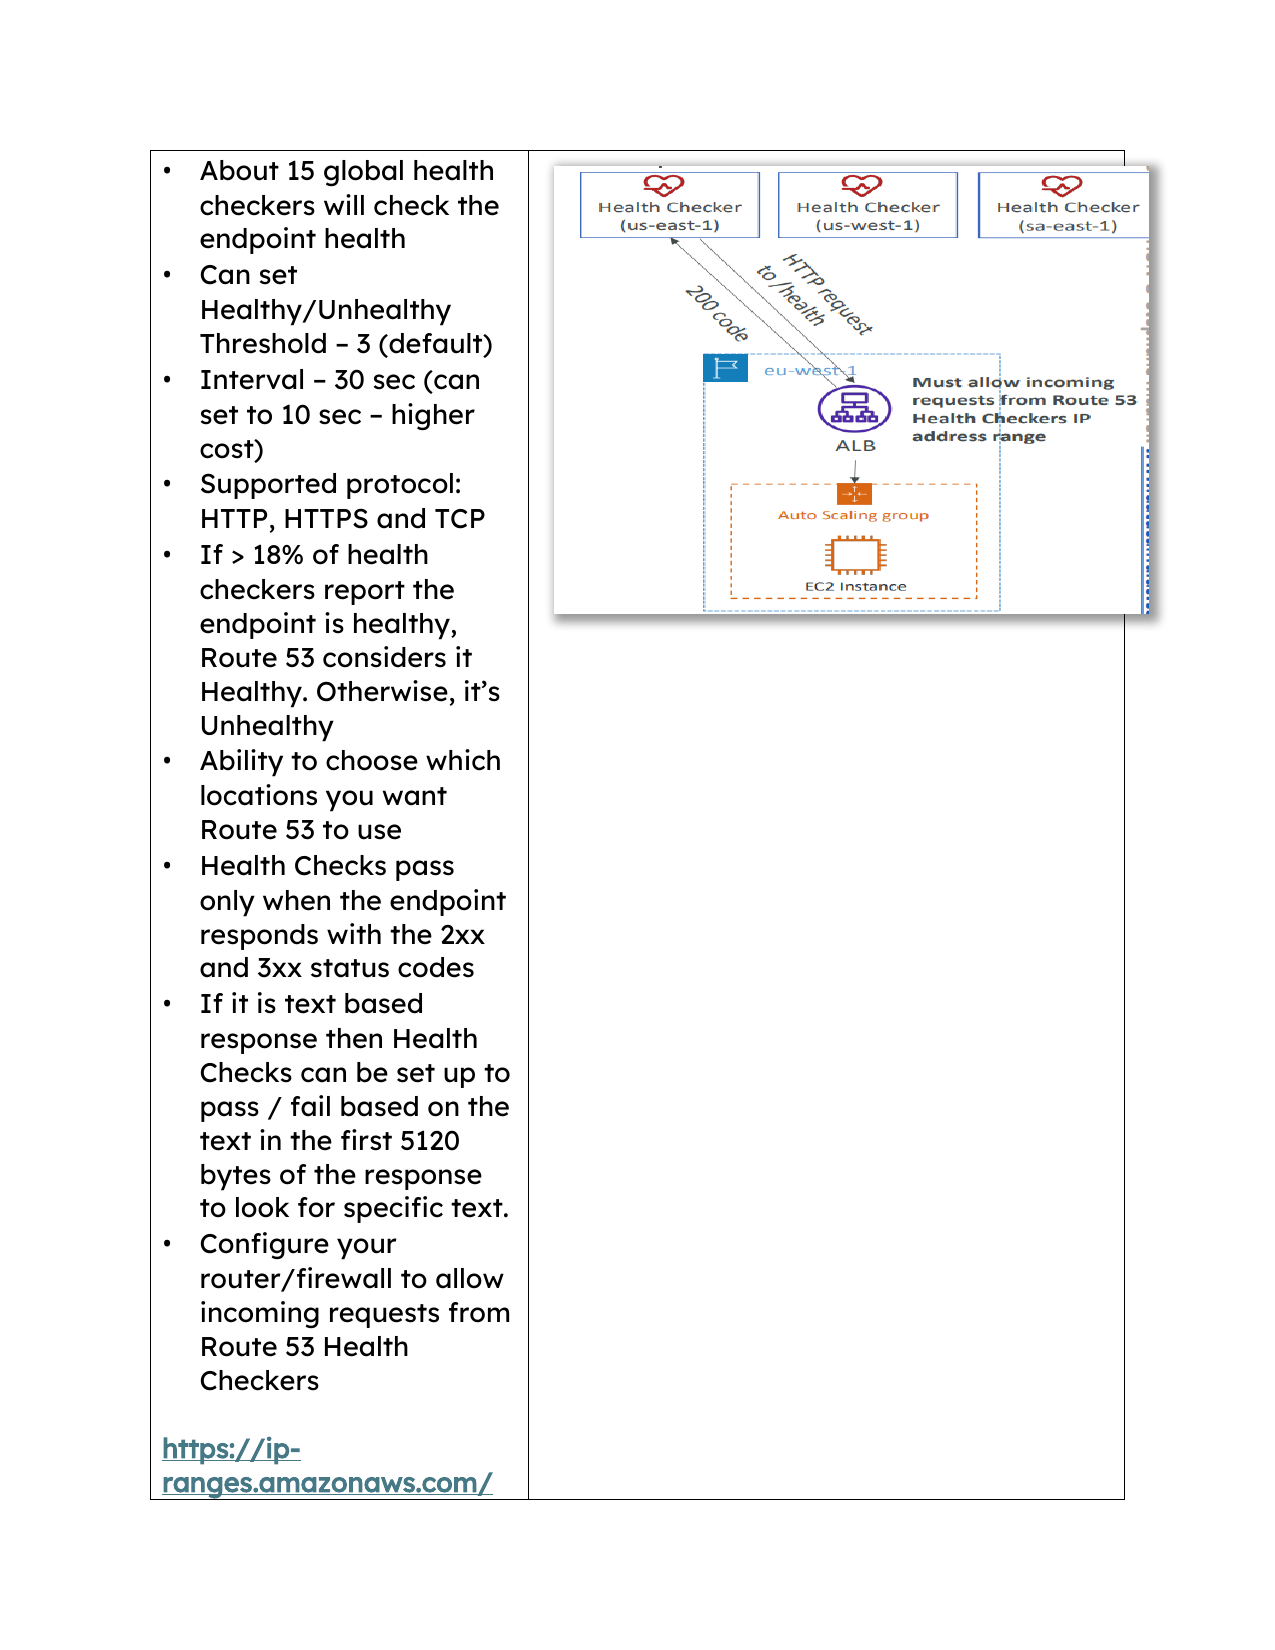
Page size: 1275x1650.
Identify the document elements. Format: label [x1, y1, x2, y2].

table_header [151, 151, 528, 1498]
picture [554, 166, 1149, 614]
table_header [529, 151, 1124, 1498]
